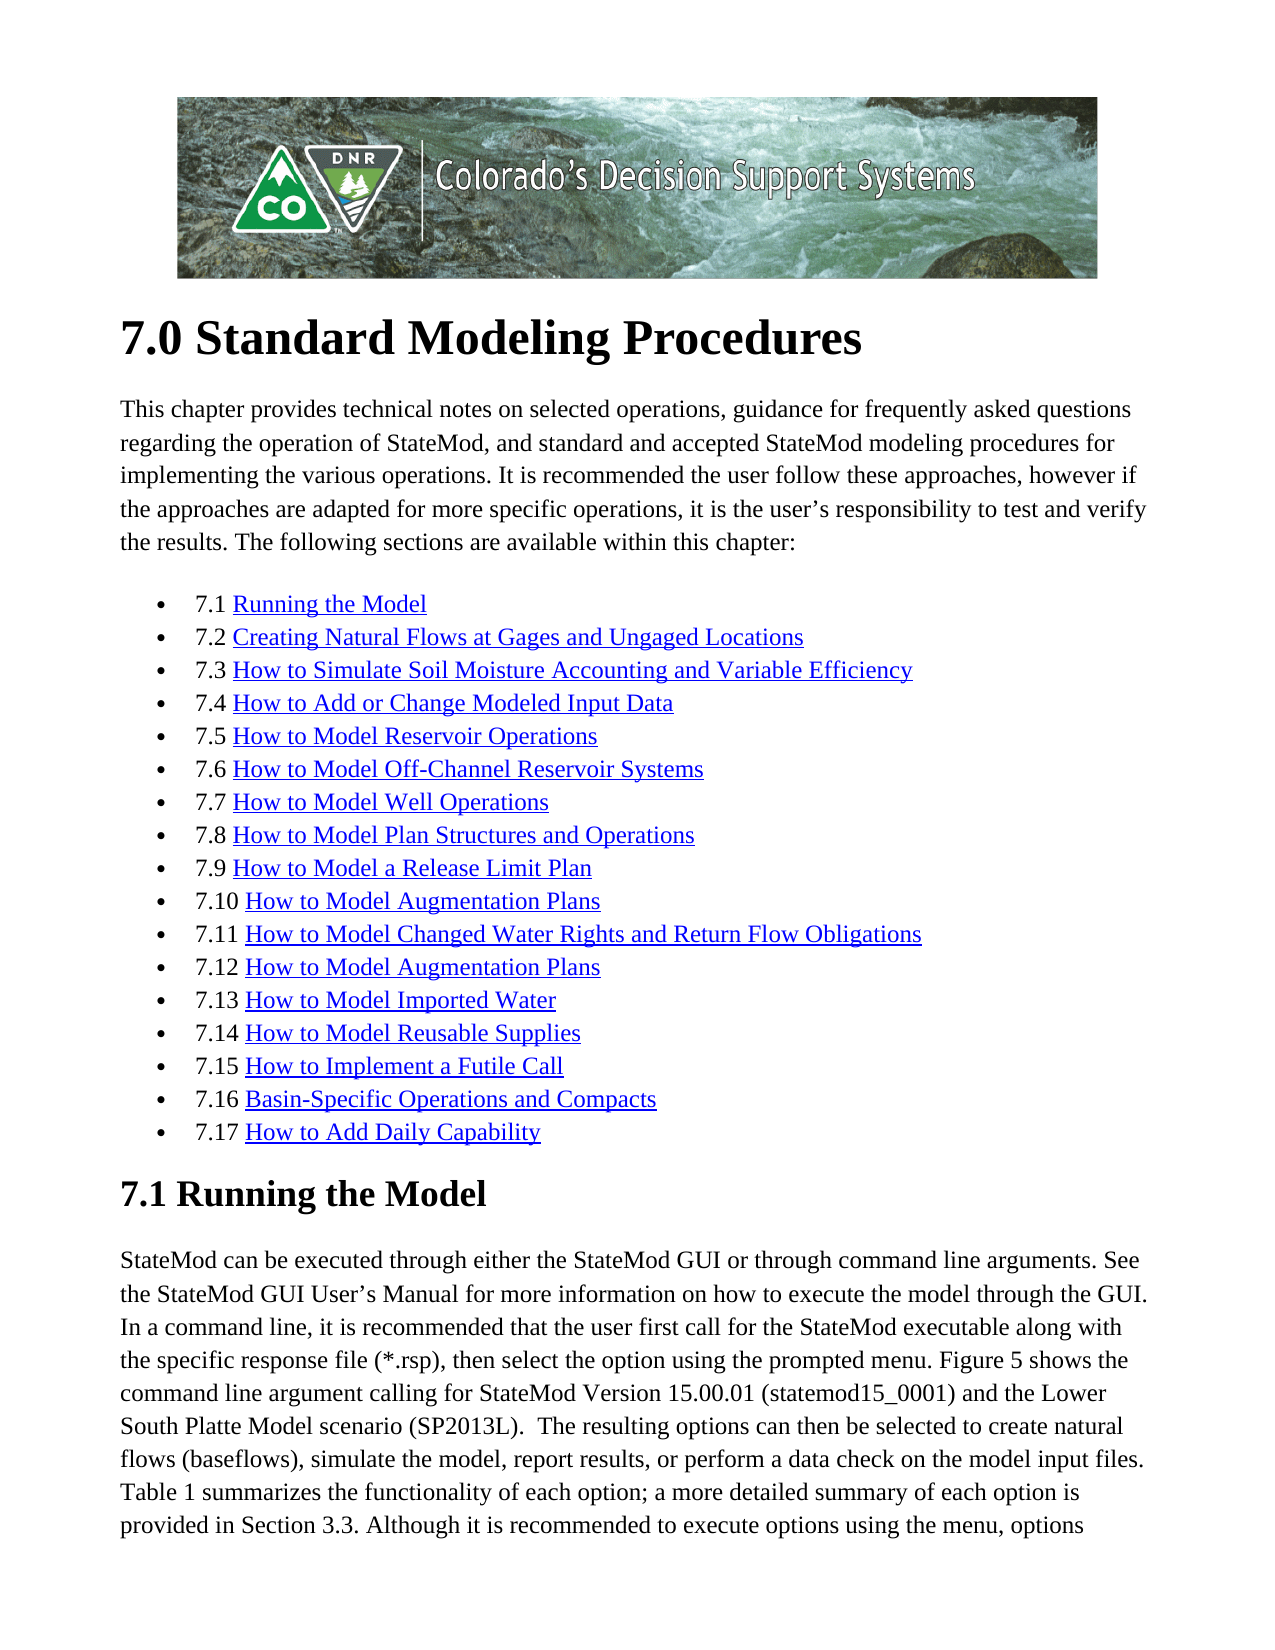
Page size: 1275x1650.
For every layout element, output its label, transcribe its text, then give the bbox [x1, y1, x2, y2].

list 7.15 How to Implement a Futile Call [157, 1051, 1155, 1080]
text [120, 1246, 1155, 1538]
list 7.10 How to Model Augmentation Plans [157, 886, 1155, 915]
list 7.6 How to Model Off-Channel Reservoir Systems [157, 754, 1155, 783]
list 7.14 How to Model Reusable Supplies [157, 1018, 1155, 1047]
picture [177, 97, 1098, 279]
list 7.9 How to Model a Release Limit Plan [157, 853, 1155, 882]
list 7.2 Creating Natural Flows at Gages and Ungaged Locations [157, 622, 1155, 651]
list 7.3 How to Simulate Soil Moisture Accounting and Variable Efficiency [157, 655, 1155, 684]
list 7.5 How to Model Reservoir Operations [157, 721, 1155, 750]
list 7.7 How to Model Well Operations [157, 787, 1155, 816]
text This chapter provides technical notes on selected operations, guidance for frequently asked questions regarding the operation of StateMod, and standard and accepted StateMod modeling procedures for implementing the various operations. It is recommended the user follow these approaches, however if the approaches are adapted for more specific operations, it is the user’s responsibility to test and verify the results. The following sections are available within this chapter: [120, 394, 1155, 555]
list 7.13 How to Model Imported Water [157, 985, 1155, 1014]
list 7.17 How to Add Daily Capability [157, 1117, 1155, 1146]
list 7.8 How to Model Plan Structures and Operations [157, 820, 1155, 849]
list 7.16 Basin-Specific Operations and Compacts [157, 1084, 1155, 1113]
subtitle 7.1 Running the Model [120, 1171, 1155, 1214]
list 7.11 How to Model Changed Water Rights and Return Flow Obligations [157, 919, 1155, 948]
list 7.1 Running the Model [157, 589, 1155, 618]
list 7.12 How to Model Augmentation Plans [157, 952, 1155, 981]
subtitle 7.0 Standard Modeling Procedures [120, 308, 1155, 365]
list 7.4 How to Add or Change Modeled Input Data [157, 688, 1155, 717]
